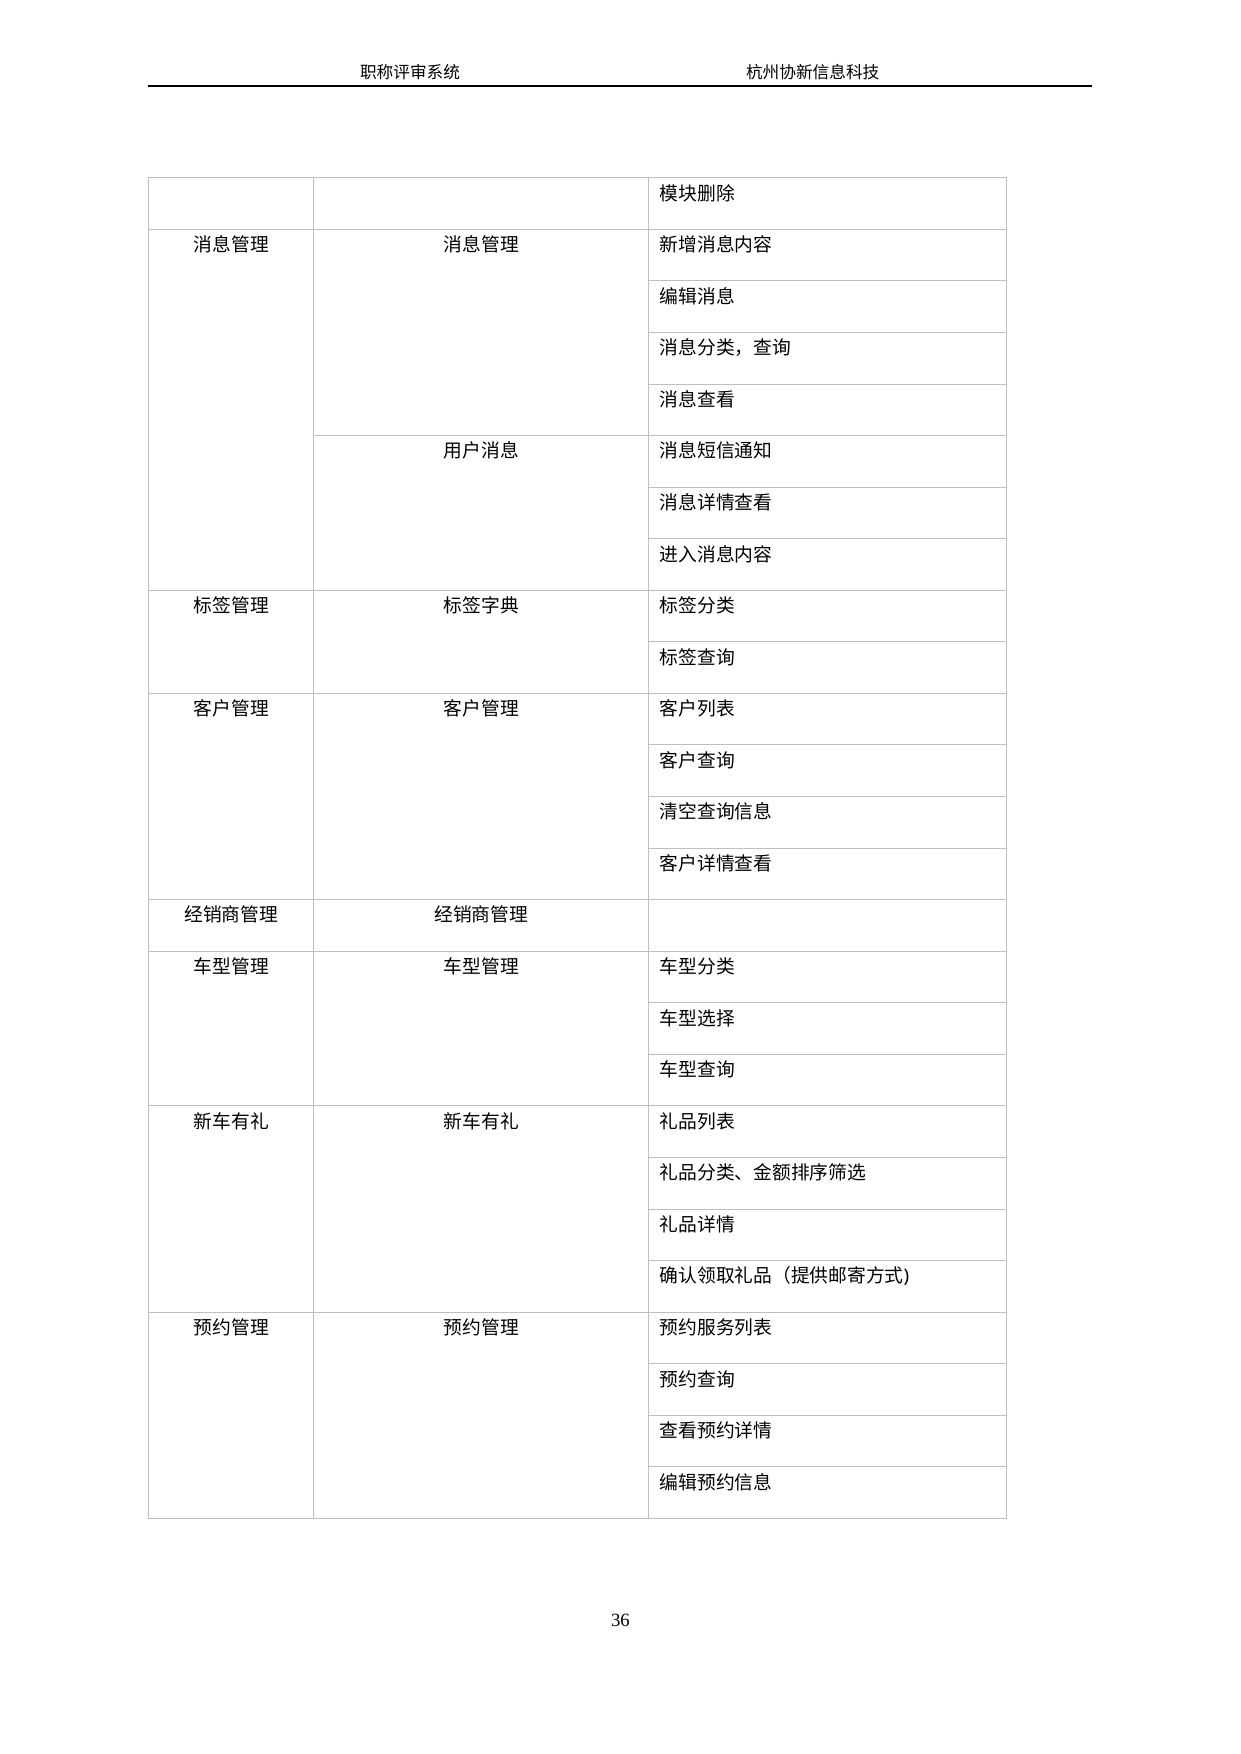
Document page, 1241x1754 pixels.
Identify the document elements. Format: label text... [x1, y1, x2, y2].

table_cell 消息管理 [314, 230, 648, 435]
table_cell 新增消息内容 [649, 230, 1006, 280]
table_cell 标签分类 [649, 591, 1006, 641]
table_cell 标签管理 [149, 591, 313, 693]
table_cell 消息查看 [649, 385, 1006, 435]
table_cell 新车有礼 [314, 1106, 648, 1312]
table_cell 编辑消息 [649, 281, 1006, 332]
table_cell 预约管理 [314, 1313, 648, 1518]
table_cell 新车有礼 [149, 1106, 313, 1312]
table_cell 消息分类，查询 [649, 333, 1006, 383]
table_cell 经销商管理 [314, 900, 648, 951]
table_cell 预约服务列表 [649, 1313, 1006, 1363]
table_cell 车型查询 [649, 1055, 1006, 1105]
table_cell 车型选择 [649, 1003, 1006, 1054]
table_cell 消息详情查看 [649, 488, 1006, 538]
table_cell 消息短信通知 [649, 436, 1006, 487]
table_cell 预约管理 [149, 1313, 313, 1518]
table_cell 查看预约详情 [649, 1416, 1006, 1466]
table_cell 清空查询信息 [649, 797, 1006, 847]
table_cell 经销商管理 [149, 900, 313, 951]
table_cell 车型管理 [314, 952, 648, 1105]
table_cell 编辑预约信息 [649, 1467, 1006, 1518]
table_cell 礼品列表 [649, 1106, 1006, 1157]
table_cell 客户详情查看 [649, 849, 1006, 899]
table_cell 客户管理 [314, 694, 648, 899]
table_cell 用户消息 [314, 436, 648, 590]
table_cell 客户列表 [649, 694, 1006, 744]
table_cell [649, 900, 1006, 951]
table_cell 确认领取礼品（提供邮寄方式) [649, 1261, 1006, 1312]
table_cell 消息管理 [149, 230, 313, 590]
table_cell 礼品详情 [649, 1210, 1006, 1260]
table_cell 模块删除 [649, 178, 1006, 229]
table_cell 标签字典 [314, 591, 648, 693]
table_cell 客户查询 [649, 745, 1006, 796]
table_cell 进入消息内容 [649, 539, 1006, 590]
table_cell 标签查询 [649, 642, 1006, 693]
table_cell 车型管理 [149, 952, 313, 1105]
table_cell 客户管理 [149, 694, 313, 899]
table_cell 礼品分类、金额排序筛选 [649, 1158, 1006, 1208]
table_cell 车型分类 [649, 952, 1006, 1002]
table_cell 预约查询 [649, 1364, 1006, 1415]
